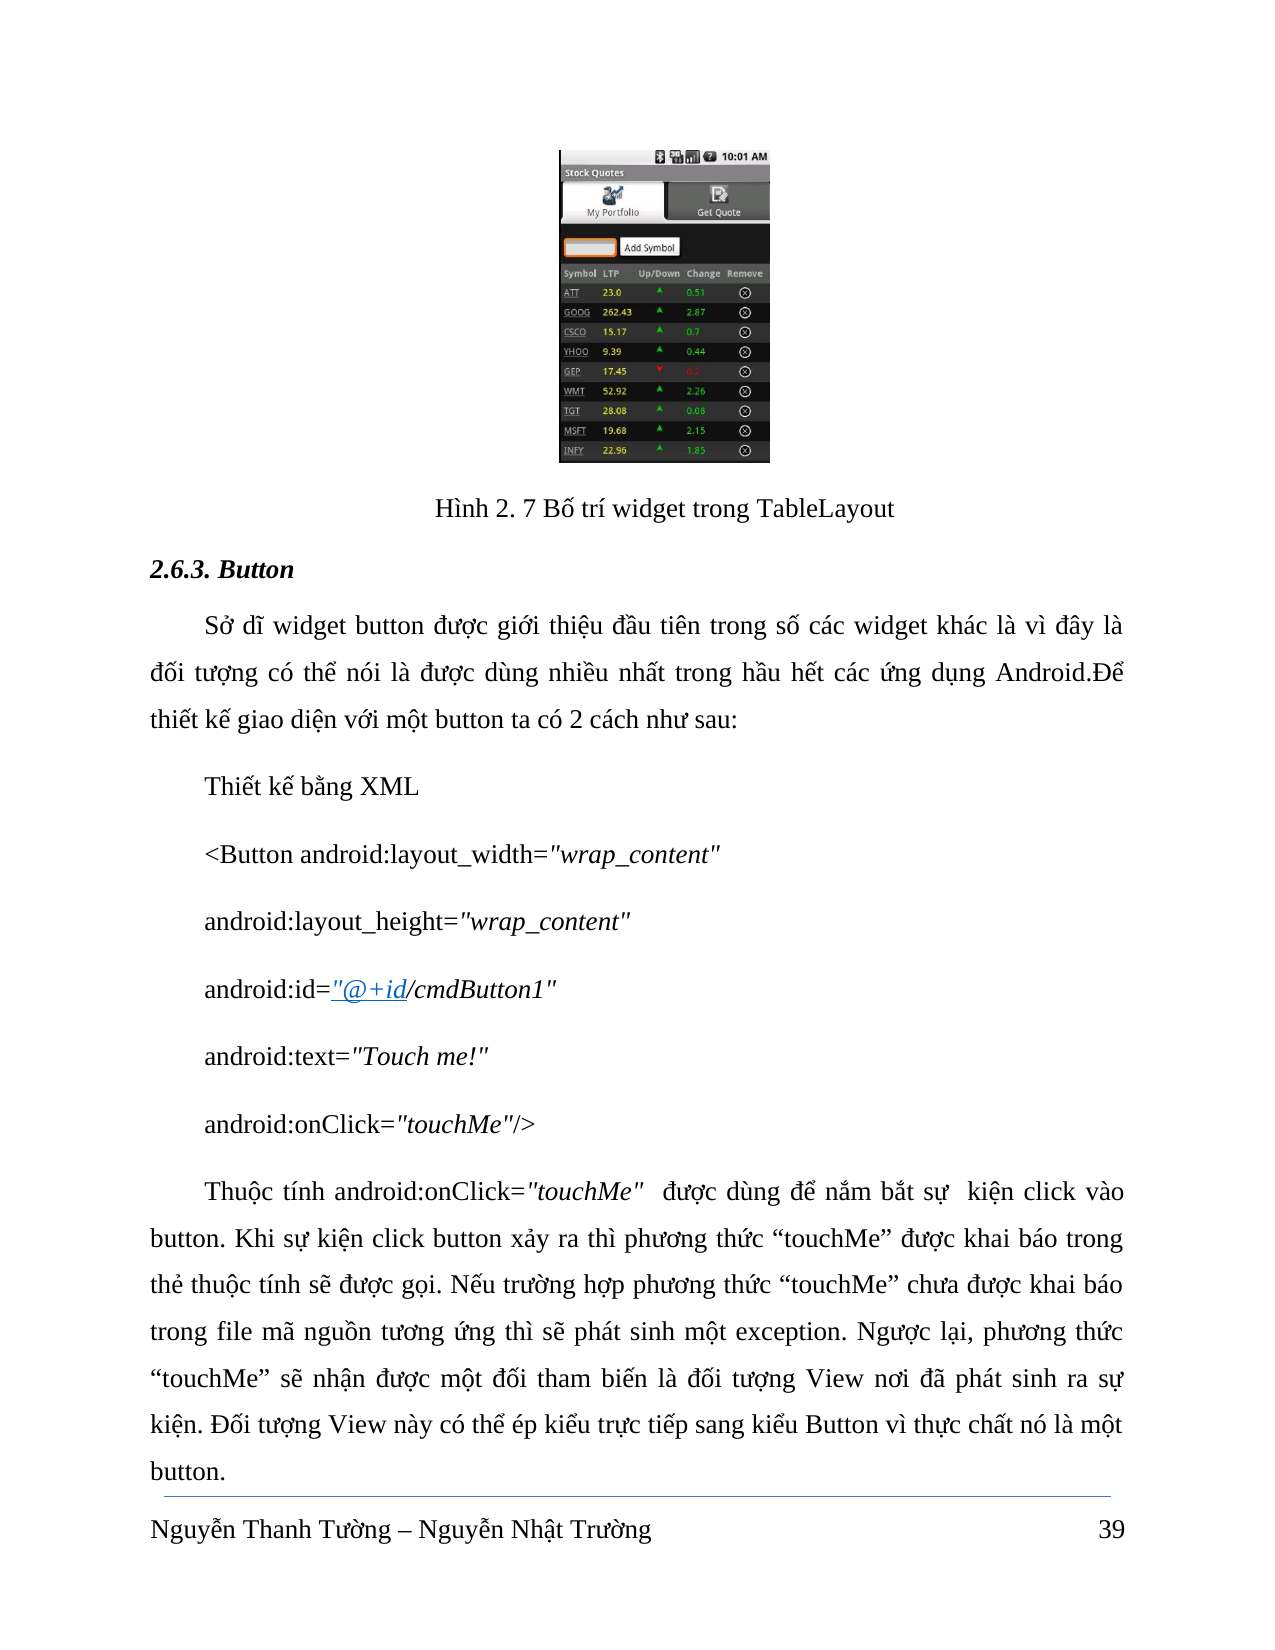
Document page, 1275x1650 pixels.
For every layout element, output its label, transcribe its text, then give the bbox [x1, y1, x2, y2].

text Sở dĩ widget button được giới thiệu đầu tiên trong số các widget khác là vì đây là đối tượng có thể nói là được dùng nhiều nhất trong hầu hết các ứng dụng Android.Để thiết kế giao diện với một button ta có 2 cách như sau: [150, 609, 1125, 734]
text Thiết kế bằng XML [150, 770, 1125, 801]
text Thuộc tính android:onClick="touchMe" được dùng để nắm bắt sự kiện click vào button. Khi sự kiện click button xảy ra thì phương thức “touchMe” được khai báo trong thẻ thuộc tính sẽ được gọi. Nếu trường hợp phương thức “touchMe” chưa được khai báo trong file mã nguồn tương ứng thì sẽ phát sinh một exception. Ngược lại, phương thức “touchMe” sẽ nhận được một đối tham biến là đối tượng View nơi đã phát sinh ra sự kiện. Đối tượng View này có thể ép kiểu trực tiếp sang kiểu Button vì thực chất nó là một button. [150, 1175, 1125, 1486]
picture [559, 150, 770, 463]
subtitle 2.6.3. Button [150, 553, 1125, 584]
text <Button android:layout_width="wrap_content" [150, 838, 1125, 869]
text android:onClick="touchMe"/> [150, 1108, 1125, 1139]
text android:layout_height="wrap_content" [150, 905, 1125, 936]
text android:id="@+id/cmdButton1" [150, 973, 1125, 1004]
text android:text="Touch me!" [150, 1040, 1125, 1071]
